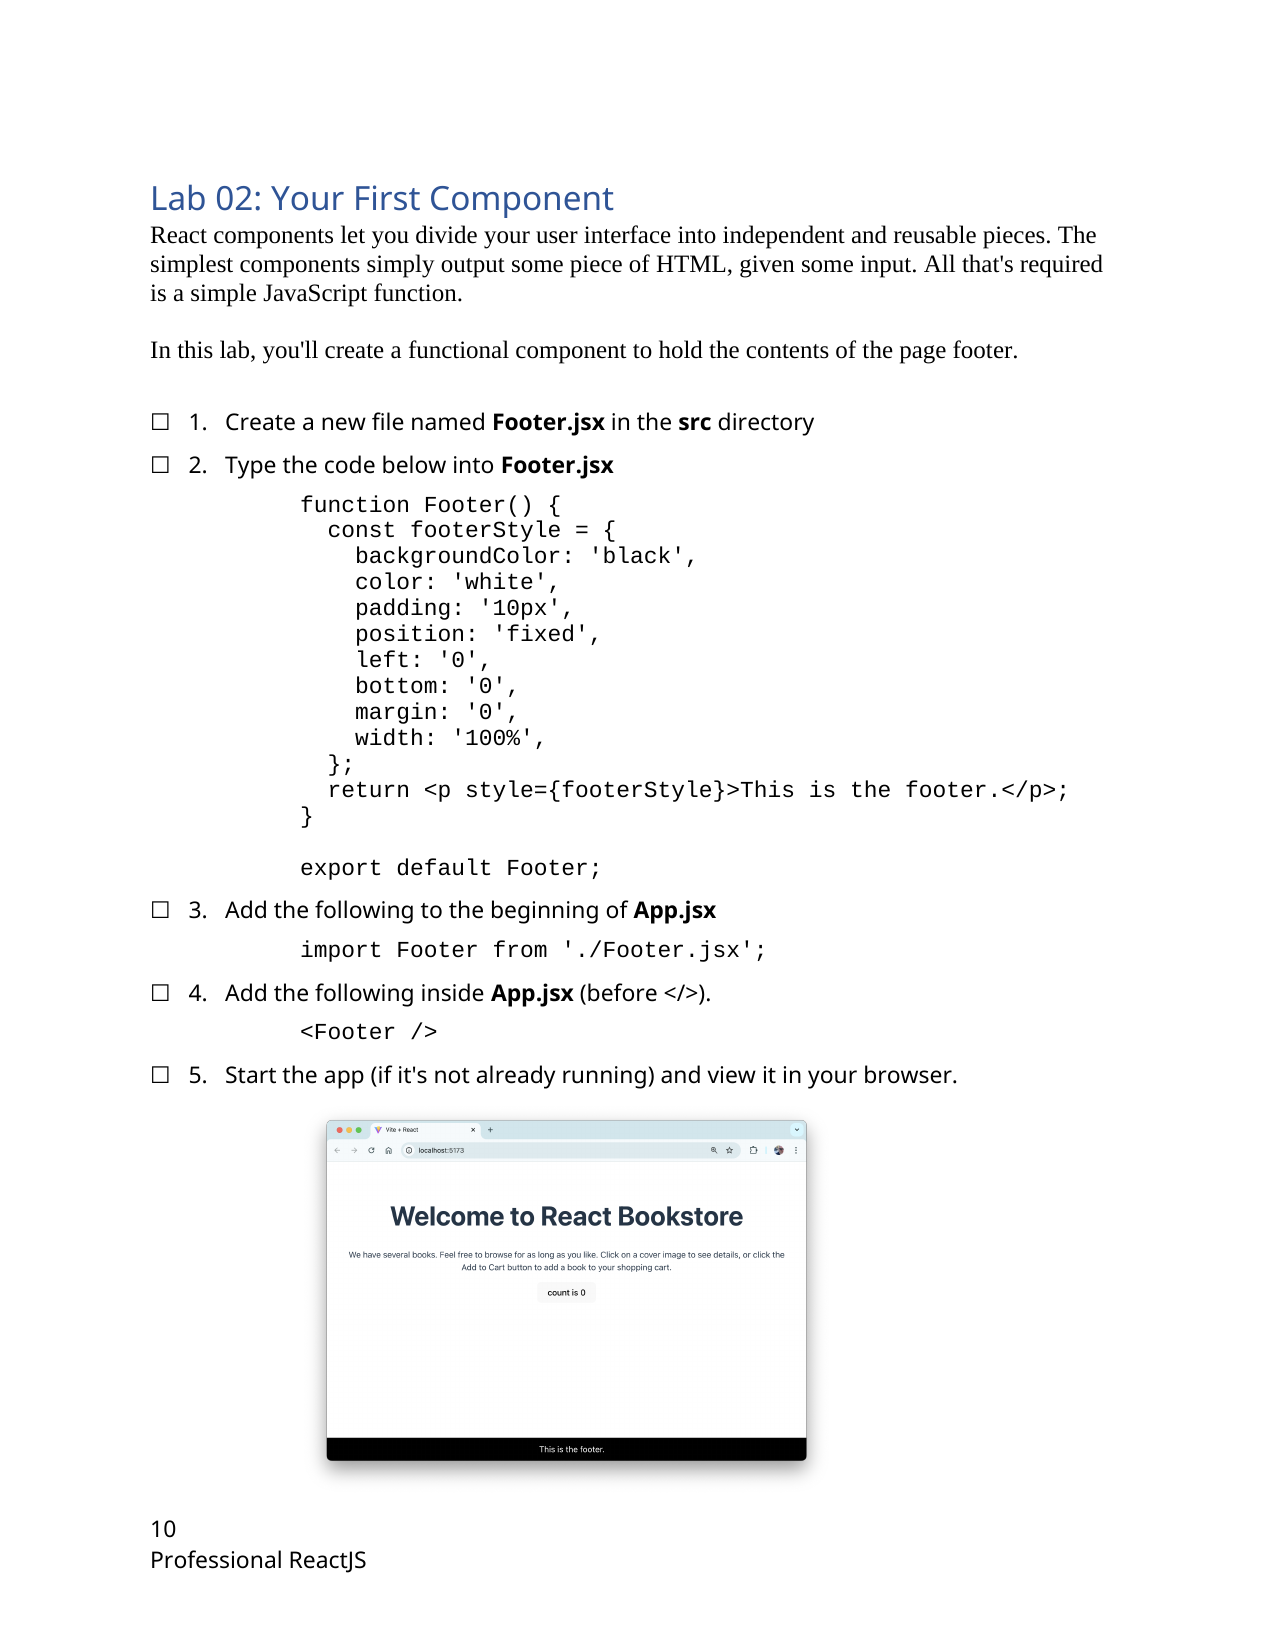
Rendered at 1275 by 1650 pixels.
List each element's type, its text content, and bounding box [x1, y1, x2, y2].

text const footerStyle = { [300, 519, 1125, 545]
list Create a new file named Footer.jsx in the src directory [150, 405, 1125, 437]
text function Footer() { [300, 493, 1125, 519]
text In this lab, you'll create a functional component to hold the contents of the page footer. [150, 335, 1125, 364]
text left: '0', [300, 648, 1125, 674]
picture [300, 1102, 833, 1496]
text Start the app (if it's not already running) and view it in your browser. [150, 1059, 1125, 1090]
text } [300, 804, 1125, 830]
text position: 'fixed', [300, 623, 1125, 648]
text bottom: '0', [300, 674, 1125, 700]
text React components let you divide your user interface into independent and reusable pieces. The simplest components simply output some piece of HTML, given some input. All that's required is a simple JavaScript function. [150, 220, 1125, 307]
text import Footer from './Footer.jsx'; [300, 938, 1125, 964]
text Type the code below into Footer.jsx [150, 449, 1125, 480]
text export default Footer; [300, 856, 1125, 882]
text color: 'white', [300, 571, 1125, 597]
text Add the following to the beginning of App.jsx [150, 894, 1125, 926]
text Add the following inside App.jsx (before </>). [150, 977, 1125, 1008]
text <Footer /> [300, 1020, 1125, 1046]
subtitle Lab 02: Your First Component [150, 175, 1125, 220]
text return <p style={footerStyle}>This is the footer.</p>; [300, 778, 1125, 804]
text margin: '0', [300, 700, 1125, 726]
text }; [300, 752, 1125, 778]
text width: '100%', [300, 726, 1125, 752]
text padding: '10px', [300, 597, 1125, 623]
text backgroundColor: 'black', [300, 545, 1125, 571]
